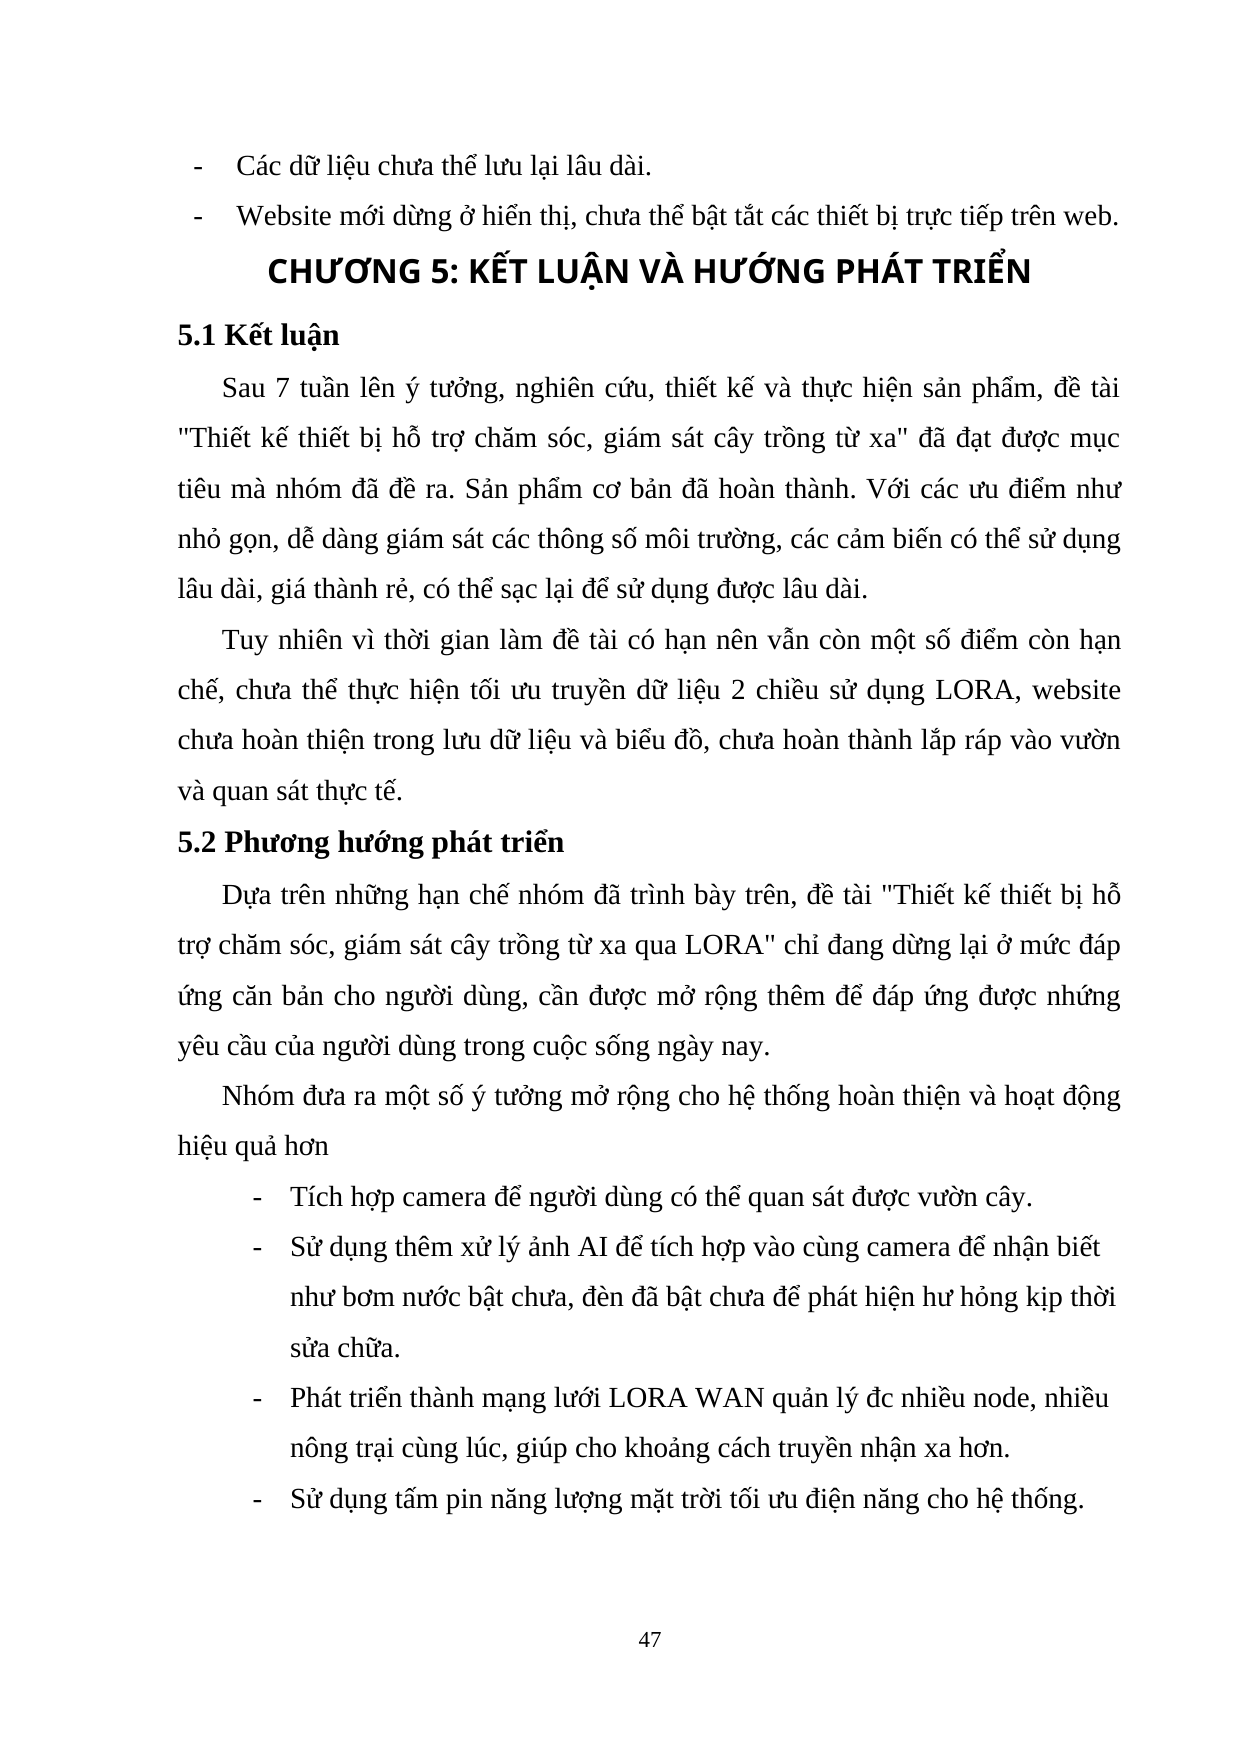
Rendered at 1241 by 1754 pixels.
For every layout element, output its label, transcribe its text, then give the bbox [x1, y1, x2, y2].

text Tuy nhiên vì thời gian làm đề tài có hạn nên vẫn còn một số điểm còn hạn chế, chưa thể thực hiện tối ưu truyền dữ liệu 2 chiều sử dụng LORA, website chưa hoàn thiện trong lưu dữ liệu và biểu đồ, chưa hoàn thành lắp ráp vào vườn và quan sát thực tế. [177, 622, 1122, 806]
list Phát triển thành mạng lưới LORA WAN quản lý đc nhiều node, nhiều nông trại cùng lúc, giúp cho khoảng cách truyền nhận xa hơn. [252, 1380, 1122, 1464]
list Sử dụng tấm pin năng lượng mặt trời tối ưu điện năng cho hệ thống. [252, 1481, 1122, 1514]
text Sau 7 tuần lên ý tưởng, nghiên cứu, thiết kế và thực hiện sản phẩm, đề tài "Thiết kế thiết bị hỗ trợ chăm sóc, giám sát cây trồng từ xa" đã đạt được mục tiêu mà nhóm đã đề ra. Sản phẩm cơ bản đã hoàn thành. Với các ưu điểm như nhỏ gọn, dễ dàng giám sát các thông số môi trường, các cảm biến có thể sử dụng lâu dài, giá thành rẻ, có thể sạc lại để sử dụng được lâu dài. [177, 370, 1122, 605]
list Website mới dừng ở hiển thị, chưa thể bật tắt các thiết bị trực tiếp trên web. [193, 198, 1122, 232]
text Dựa trên những hạn chế nhóm đã trình bày trên, đề tài "Thiết kế thiết bị hỗ trợ chăm sóc, giám sát cây trồng từ xa qua LORA" chỉ đang dừng lại ở mức đáp ứng căn bản cho người dùng, cần được mở rộng thêm để đáp ứng được nhứng yêu cầu của người dùng trong cuộc sống ngày nay. [177, 877, 1122, 1061]
subtitle CHƯƠNG 5: KẾT LUẬN VÀ HƯỚNG PHÁT TRIỂN [177, 248, 1122, 294]
text Nhóm đưa ra một số ý tưởng mở rộng cho hệ thống hoàn thiện và hoạt động hiệu quả hơn [177, 1078, 1122, 1162]
subtitle 5.2 Phương hướng phát triển [177, 823, 1122, 859]
list Tích hợp camera để người dùng có thể quan sát được vườn cây. [252, 1179, 1122, 1212]
subtitle 5.1 Kết luận [177, 316, 1122, 352]
list Sử dụng thêm xử lý ảnh AI để tích hợp vào cùng camera để nhận biết như bơm nước bật chưa, đèn đã bật chưa để phát hiện hư hỏng kịp thời sửa chữa. [252, 1229, 1122, 1363]
list Các dữ liệu chưa thể lưu lại lâu dài. [193, 148, 1122, 181]
